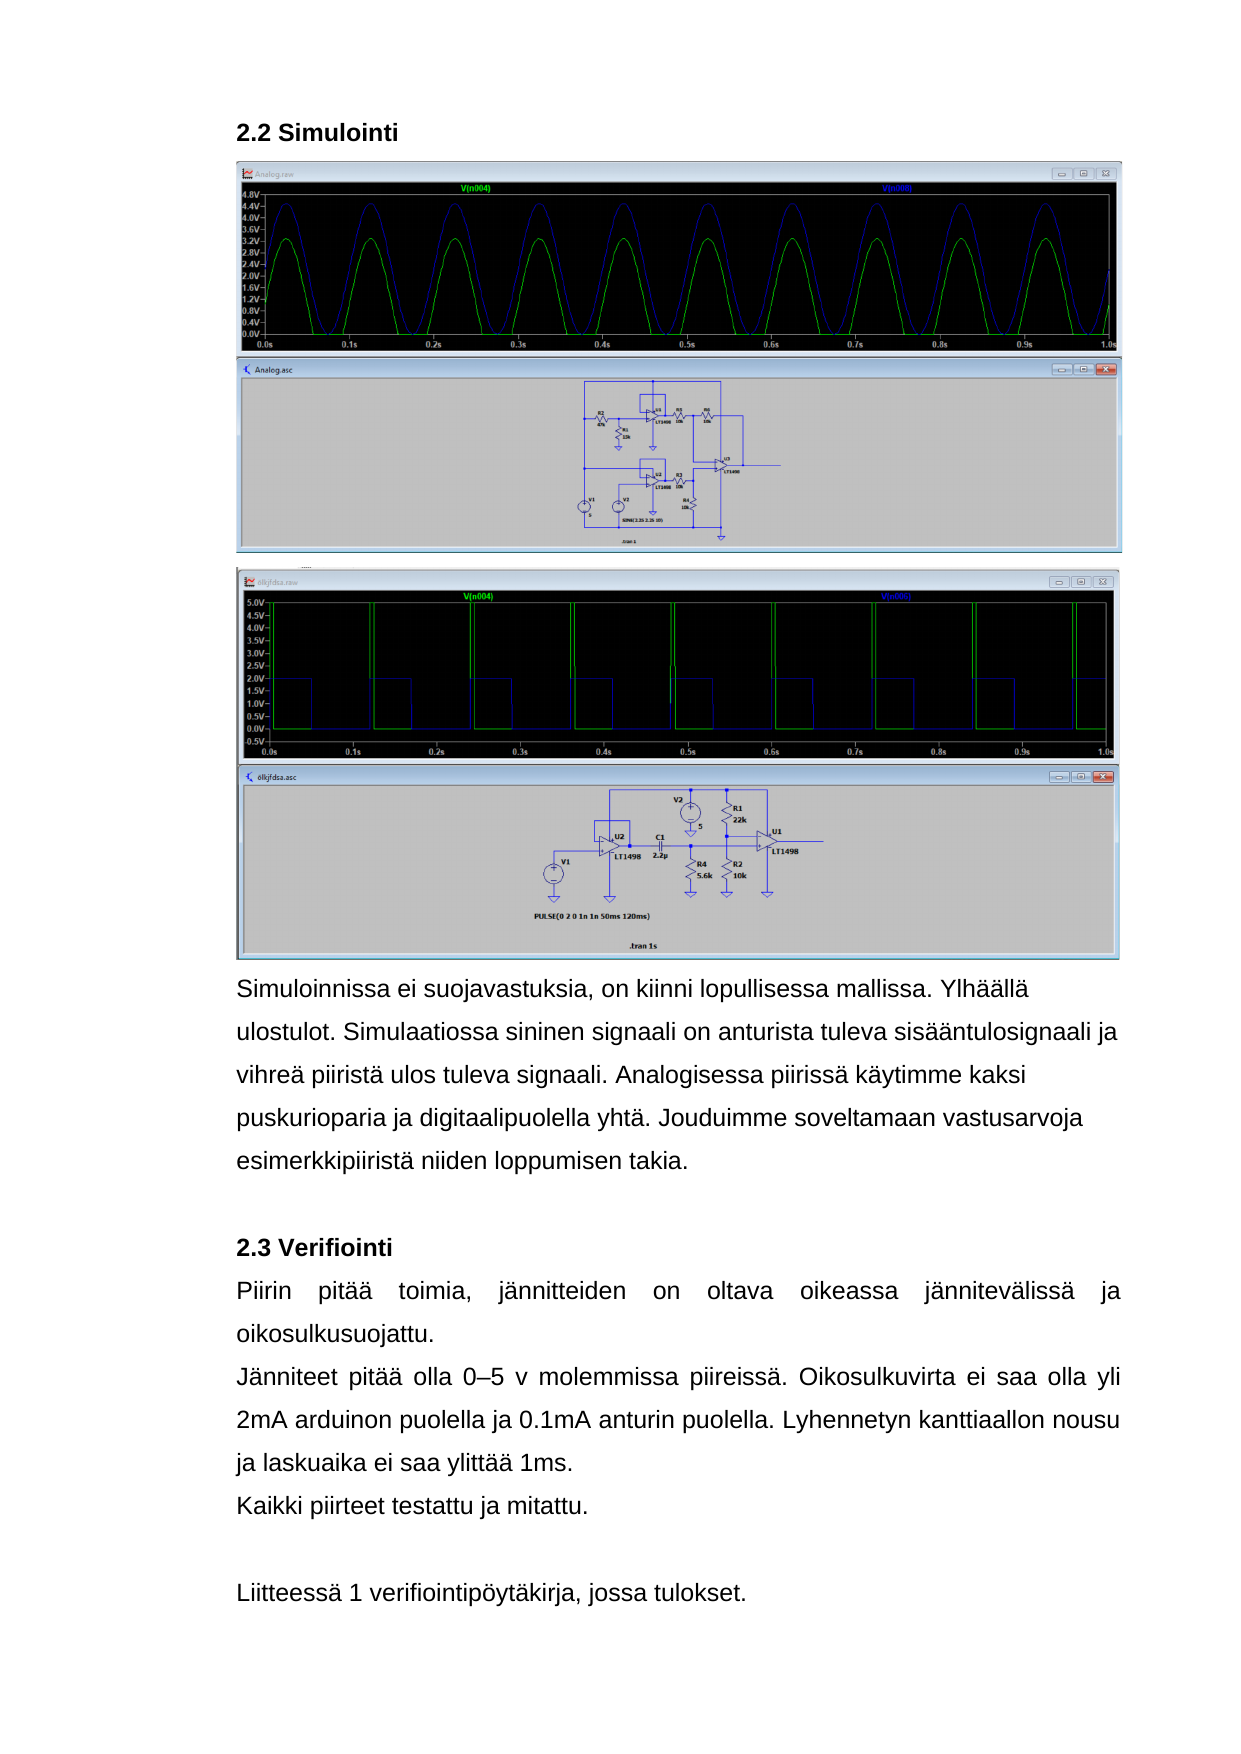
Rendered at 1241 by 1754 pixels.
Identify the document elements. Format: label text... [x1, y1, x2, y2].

text Piirin pitää toimia, jännitteiden on oltava oikeassa jännitevälissä ja oikosulkusuojattu. [236, 1276, 1122, 1347]
text Liitteessä 1 verifiointipöytäkirja, jossa tulokset. [236, 1577, 1122, 1606]
subtitle 2.2 Simulointi [236, 118, 1122, 147]
text Jänniteet pitää olla 0–5 v molemmissa piireissä. Oikosulkuvirta ei saa olla yli 2mA arduinon puolella ja 0.1mA anturin puolella. Lyhennetyn kanttiaallon nousu ja laskuaika ei saa ylittää 1ms. [236, 1362, 1122, 1477]
subtitle 2.3 Verifiointi [236, 1232, 1122, 1261]
text Kaikki piirteet testattu ja mitattu. [236, 1491, 1122, 1520]
text Simuloinnissa ei suojavastuksia, on kiinni lopullisessa mallissa. Ylhäällä ulostulot. Simulaatiossa sininen signaali on anturista tuleva sisääntulosignaali ja vihreä piiristä ulos tuleva signaali. Analogisessa piirissä käytimme kaksi puskurioparia ja digitaalipuolella yhtä. Jouduimme soveltamaan vastusarvoja esimerkkipiiristä niiden loppumisen takia. [236, 974, 1122, 1175]
picture [236, 567, 1120, 960]
picture [236, 161, 1123, 553]
